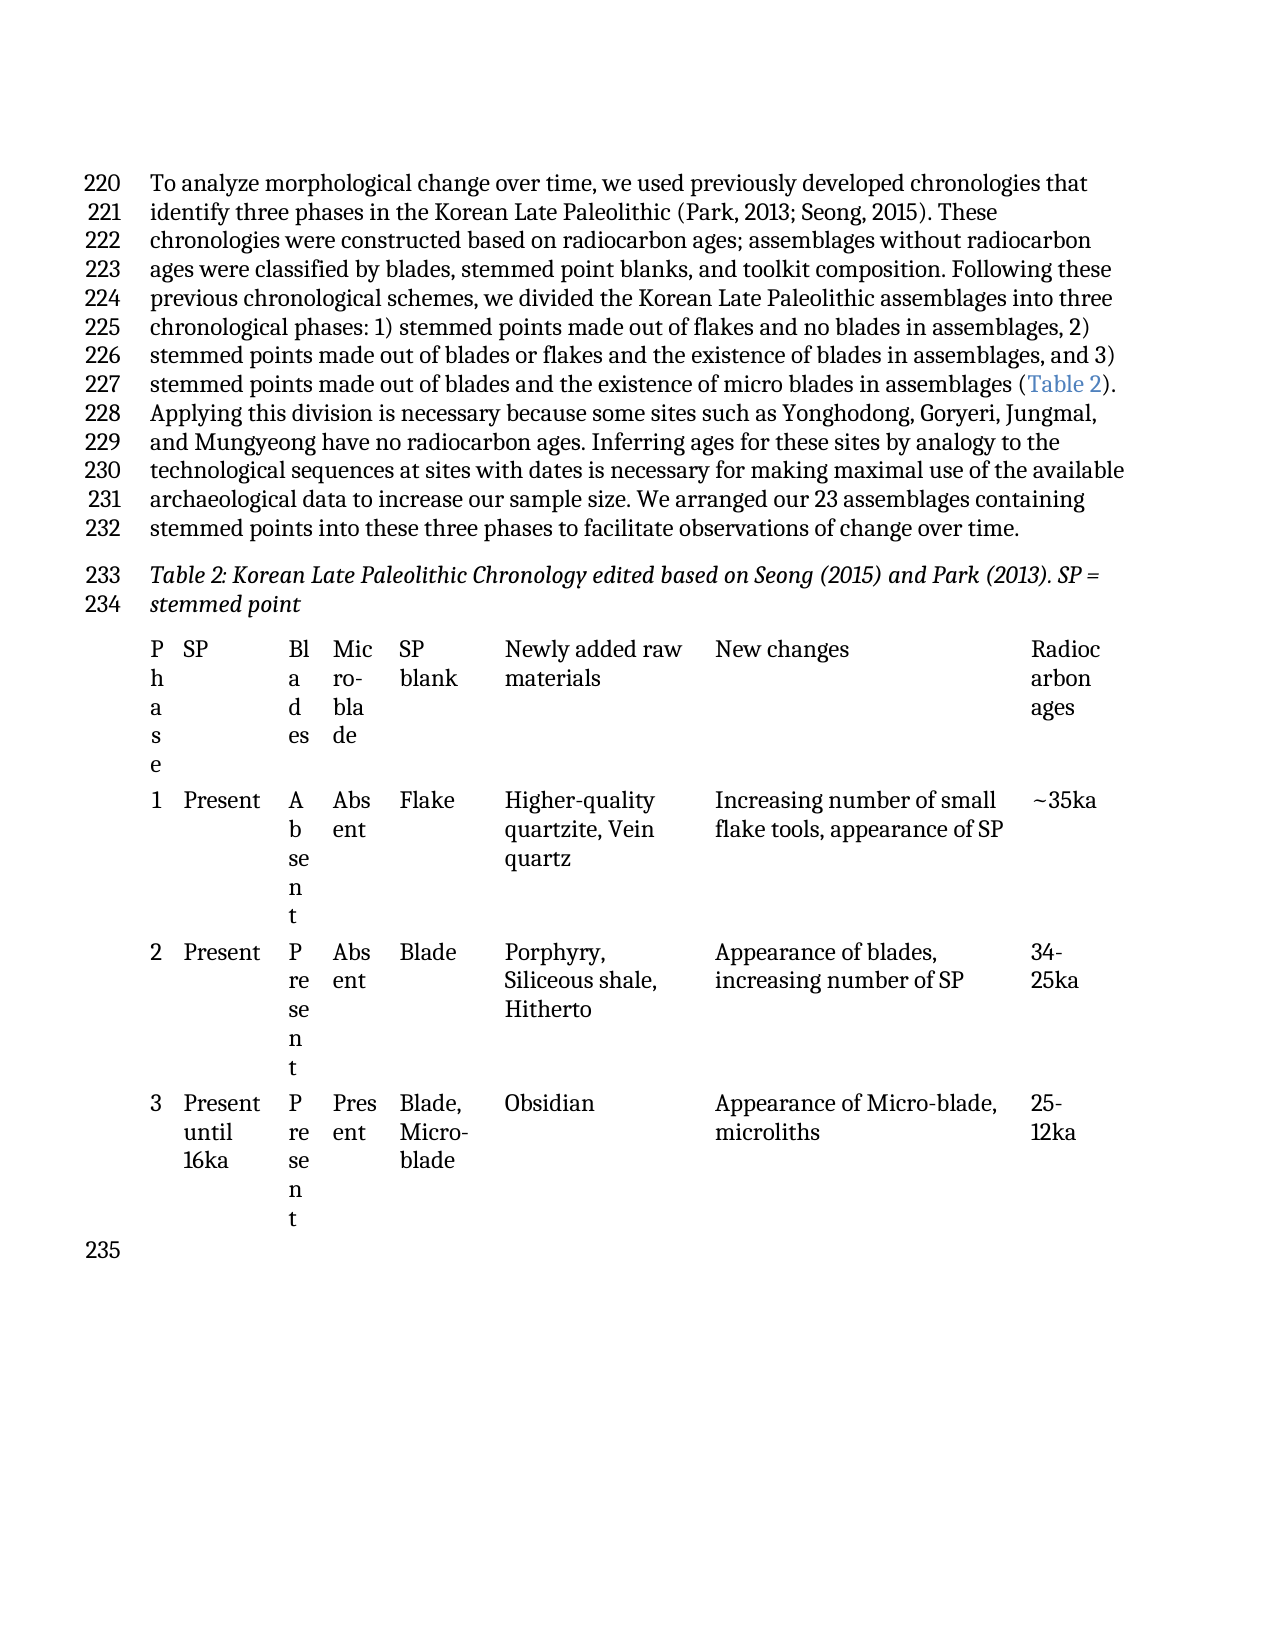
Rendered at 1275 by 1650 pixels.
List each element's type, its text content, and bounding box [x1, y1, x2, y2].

table_cell Obsidian [493, 1085, 704, 1236]
table_cell Present [321, 1085, 388, 1236]
text Table 2: Korean Late Paleolithic Chronology edited based on Seong (2015) and Park (2013). SP = stemmed point [150, 561, 1125, 619]
table_cell 25-12ka [1020, 1085, 1114, 1236]
table_cell Present [172, 783, 277, 934]
table_cell Present [172, 934, 277, 1085]
table_header SP [172, 631, 277, 782]
table_cell Porphyry, Siliceous shale, Hitherto [493, 934, 704, 1085]
table_header Newly added raw materials [493, 631, 704, 782]
table_cell Present [277, 1085, 321, 1236]
table_header SP blank [388, 631, 493, 782]
table_cell Present [277, 934, 321, 1085]
table_header Blades [277, 631, 321, 782]
table_cell Absent [321, 934, 388, 1085]
table_cell Appearance of blades, increasing number of SP [704, 934, 1019, 1085]
table_cell Increasing number of small flake tools, appearance of SP [704, 783, 1019, 934]
table_cell Flake [388, 783, 493, 934]
table_cell 1 [139, 783, 172, 934]
table_cell Higher-quality quartzite, Vein quartz [493, 783, 704, 934]
table_cell Absent [321, 783, 388, 934]
text To analyze morphological change over time, we used previously developed chronologies that identify three phases in the Korean Late Paleolithic (Park, 2013; Seong, 2015). These chronologies were constructed based on radiocarbon ages; assemblages without radiocarbon ages were classified by blades, stemmed point blanks, and toolkit composition. Following these previous chronological schemes, we divided the Korean Late Paleolithic assemblages into three chronological phases: 1) stemmed points made out of flakes and no blades in assemblages, 2) stemmed points made out of blades or flakes and the existence of blades in assemblages, and 3) stemmed points made out of blades and the existence of micro blades in assemblages (Table 2). Applying this division is necessary because some sites such as Yonghodong, Goryeri, Jungmal, and Mungyeong have no radiocarbon ages. Inferring ages for these sites by analogy to the technological sequences at sites with dates is necessary for making maximal use of the available archaeological data to increase our sample size. We arranged our 23 assemblages containing stemmed points into these three phases to facilitate observations of change over time. [150, 169, 1125, 542]
table_cell 3 [139, 1085, 172, 1236]
table_cell Present until 16ka [172, 1085, 277, 1236]
table_cell 34-25ka [1020, 934, 1114, 1085]
table_header Micro-blade [321, 631, 388, 782]
table_header Radiocarbon ages [1020, 631, 1114, 782]
table_cell Appearance of Micro-blade, microliths [704, 1085, 1019, 1236]
table_header New changes [704, 631, 1019, 782]
table_cell Absent [277, 783, 321, 934]
table_header Phase [139, 631, 172, 782]
table_cell 2 [139, 934, 172, 1085]
table_cell ~35ka [1020, 783, 1114, 934]
table_cell Blade [388, 934, 493, 1085]
table_cell Blade, Micro-blade [388, 1085, 493, 1236]
